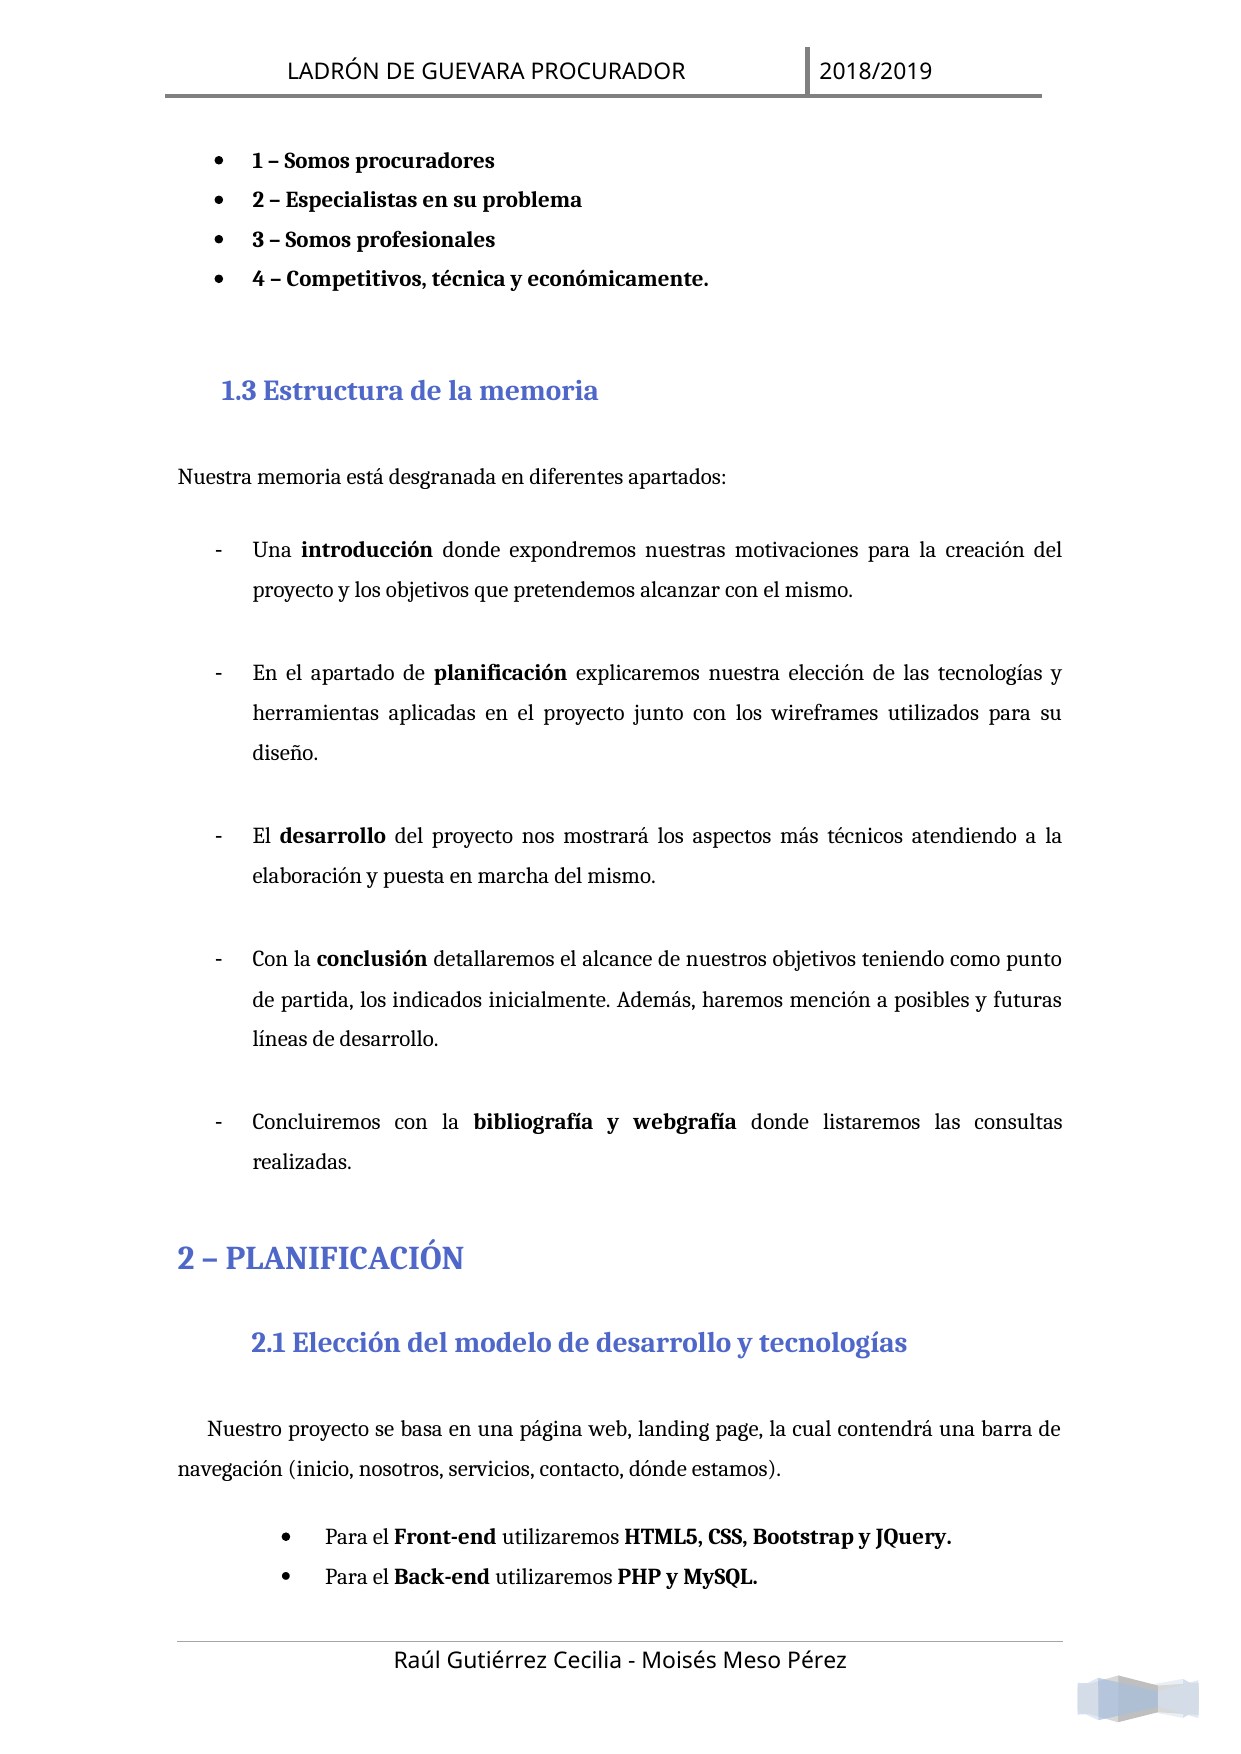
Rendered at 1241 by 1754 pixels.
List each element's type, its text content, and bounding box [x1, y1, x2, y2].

list 4 – Competitivos, técnica y económicamente. [215, 266, 1063, 292]
text Nuestro proyecto se basa en una página web, landing page, la cual contendrá una barra de navegación (inicio, nosotros, servicios, contacto, dónde estamos). [177, 1416, 1063, 1482]
list El desarrollo del proyecto nos mostrará los aspectos más técnicos atendiendo a la elaboración y puesta en marcha del mismo. [215, 819, 1063, 889]
list Una introducción donde expondremos nuestras motivaciones para la creación del proyecto y los objetivos que pretendemos alcanzar con el mismo. [215, 532, 1063, 603]
subtitle 2 – PLANIFICACIÓN [177, 1240, 1063, 1278]
list Con la conclusión detallaremos el alcance de nuestros objetivos teniendo como punto de partida, los indicados inicialmente. Además, haremos mención a posibles y futuras líneas de desarrollo. [215, 942, 1063, 1052]
list 2 – Especialistas en su problema [215, 187, 1063, 213]
list Para el Front-end utilizaremos HTML5, CSS, Bootstrap y JQuery. [252, 1524, 1063, 1550]
list 1 – Somos procuradores [215, 148, 1063, 174]
list Concluiremos con la bibliografía y webgrafía donde listaremos las consultas realizadas. [215, 1105, 1063, 1176]
list 3 – Somos profesionales [215, 227, 1063, 253]
list En el apartado de planificación explicaremos nuestra elección de las tecnologías y herramientas aplicadas en el proyecto junto con los wireframes utilizados para su diseño. [215, 656, 1063, 766]
list Para el Back-end utilizaremos PHP y MySQL. [252, 1563, 1063, 1590]
subtitle 2.1 Elección del modelo de desarrollo y tecnologías [251, 1326, 1063, 1360]
text Nuestra memoria está desgranada en diferentes apartados: [177, 464, 1063, 490]
subtitle 1.3 Estructura de la memoria [222, 374, 1063, 408]
